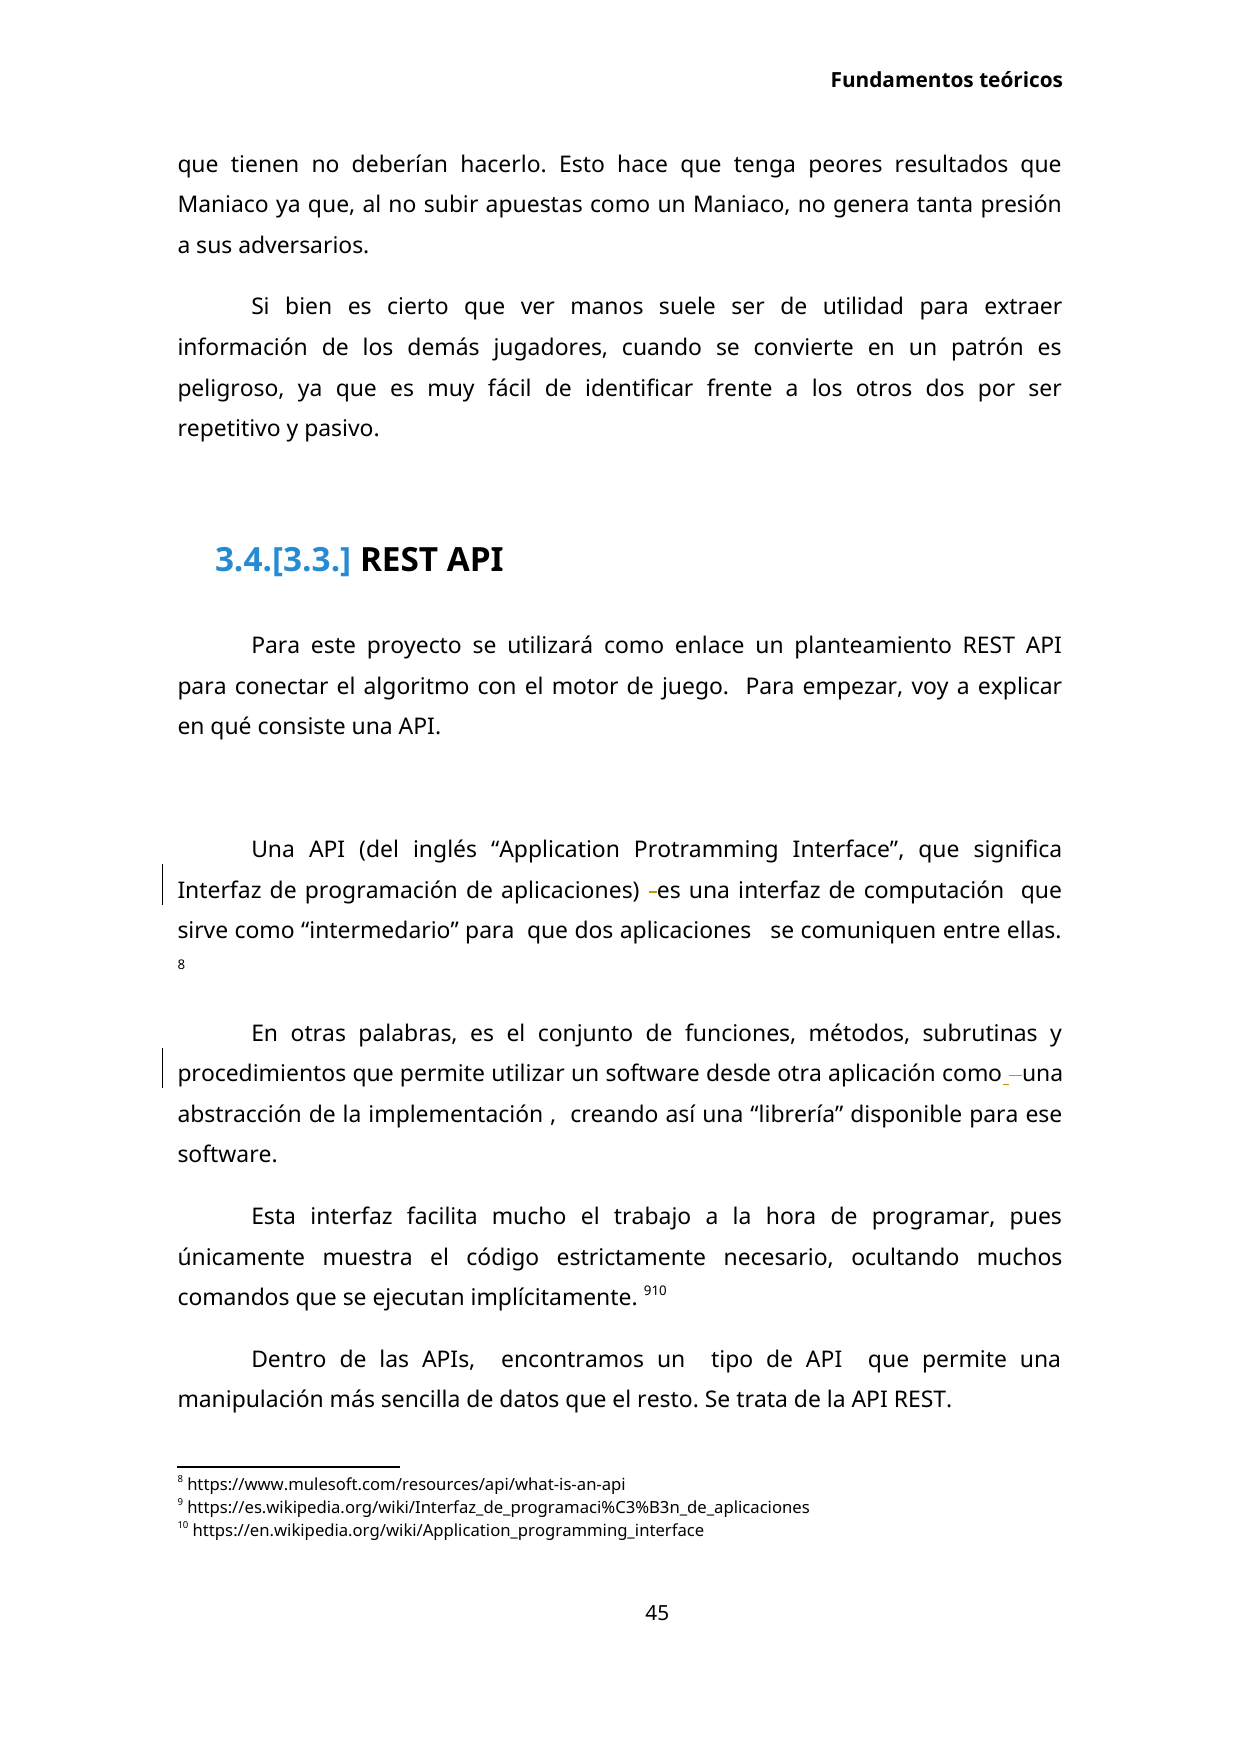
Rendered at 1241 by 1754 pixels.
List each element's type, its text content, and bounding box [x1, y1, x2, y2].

text Una API (del inglés “Application Protramming Interface”, que significa Interfaz de programación de aplicaciones) es una interfaz de computación que sirve como “intermedario” para que dos aplicaciones se comuniquen entre ellas. [177, 833, 1063, 986]
text Dentro de las APIs, encontramos un tipo de API que permite una manipulación más sencilla de datos que el resto. Se trata de la API REST. [177, 1343, 1063, 1414]
subtitle REST API [215, 536, 1063, 582]
text En otras palabras, es el conjunto de funciones, métodos, subrutinas y procedimientos que permite utilizar un software desde otra aplicación comouna abstracción de la implementación , creando así una “librería” disponible para ese software. [177, 1017, 1063, 1170]
text Si bien es cierto que ver manos suele ser de utilidad para extraer información de los demás jugadores, cuando se convierte en un patrón es peligroso, ya que es muy fácil de identificar frente a los otros dos por ser repetitivo y pasivo. [177, 290, 1063, 443]
text Para este proyecto se utilizará como enlace un planteamiento REST API para conectar el algoritmo con el motor de juego. Para empezar, voy a explicar en qué consiste una API. [177, 629, 1063, 742]
text Esta interfaz facilita mucho el trabajo a la hora de programar, pues únicamente muestra el código estrictamente necesario, ocultando muchos comandos que se ejecutan implícitamente. [177, 1200, 1063, 1312]
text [177, 148, 1063, 260]
